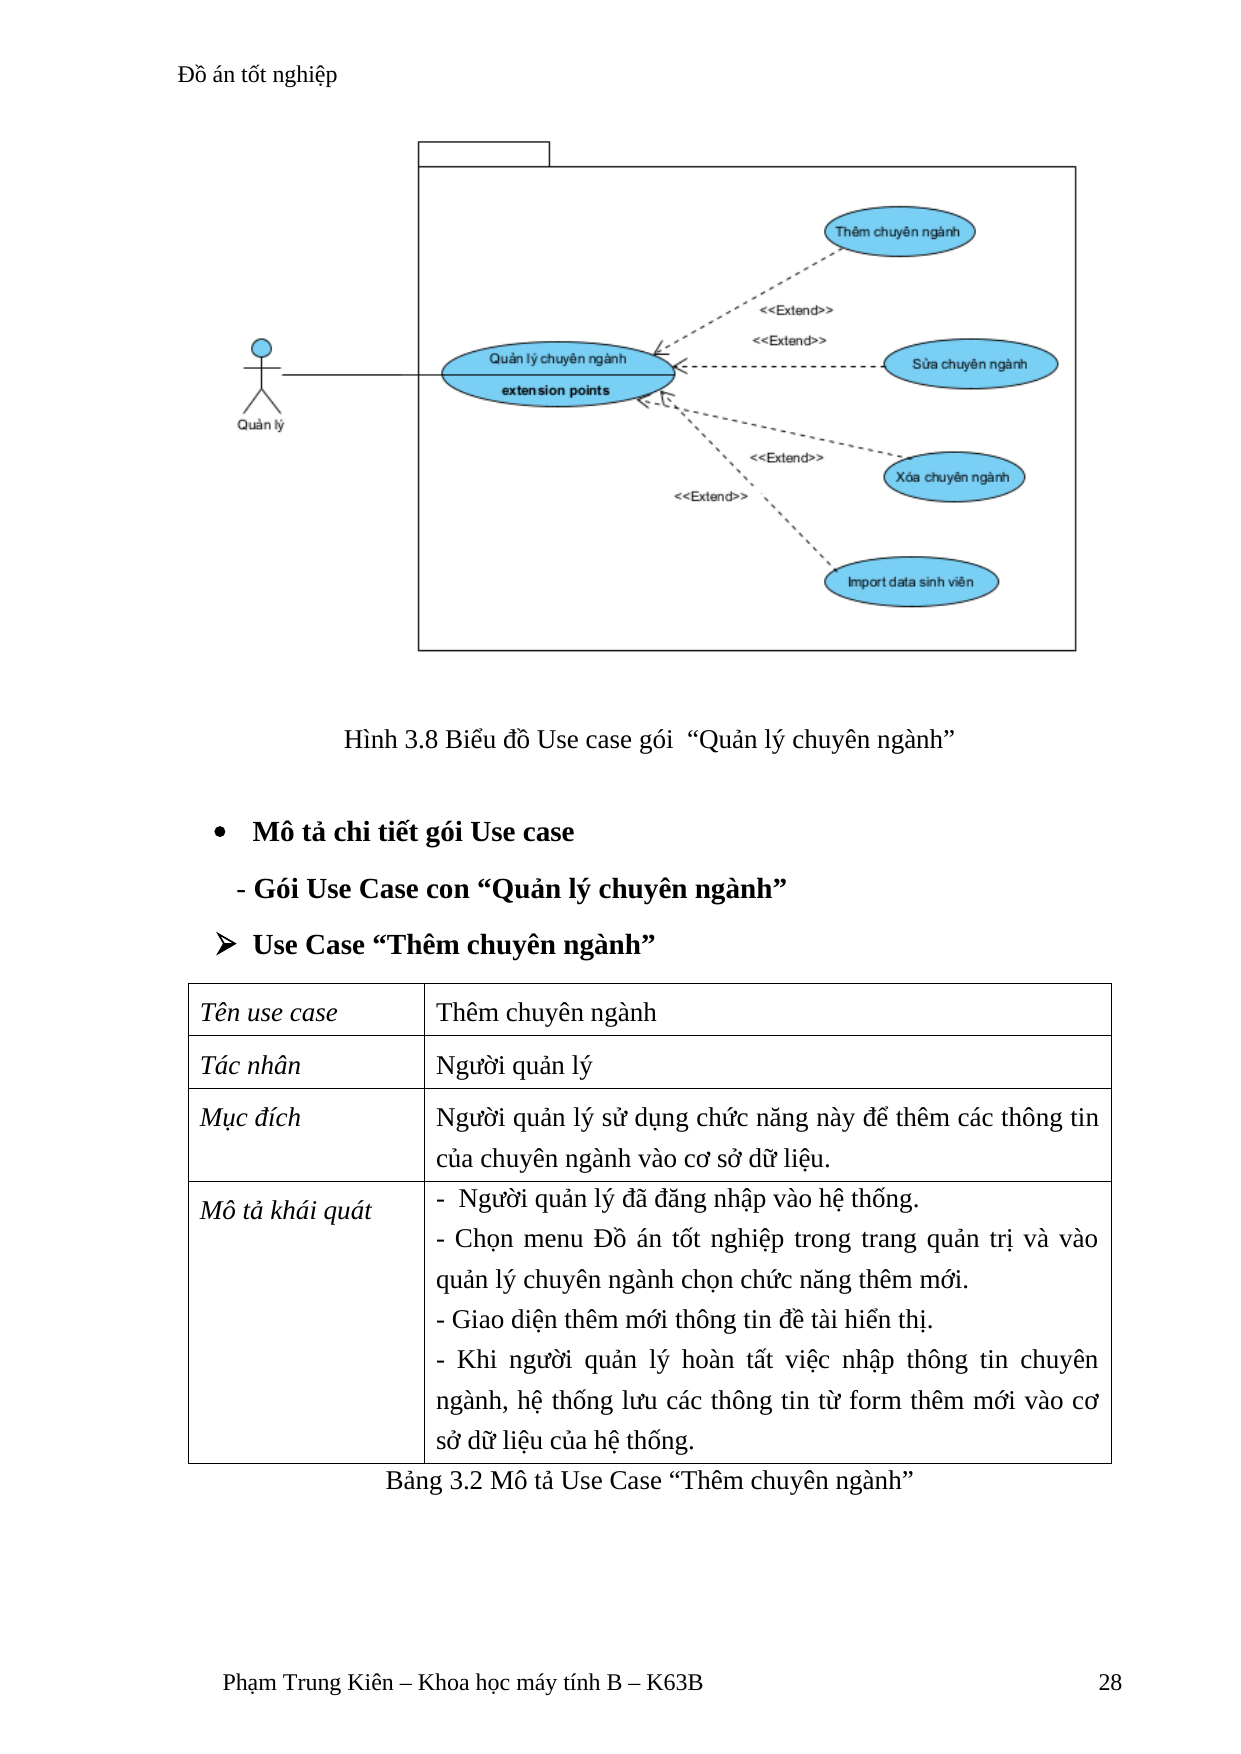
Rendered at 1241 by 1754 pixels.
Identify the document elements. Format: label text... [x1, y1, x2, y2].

table_header Tên use case [189, 984, 424, 1035]
subtitle Bảng 3.2 Mô tả Use Case “Thêm chuyên ngành” [177, 1464, 1122, 1496]
table_cell Tác nhân [189, 1036, 424, 1088]
table_cell Người quản lý [425, 1036, 1111, 1088]
table_header Thêm chuyên ngành [425, 984, 1111, 1035]
text - Gói Use Case con “Quản lý chuyên ngành” [177, 871, 1122, 904]
subtitle Hình 3.8 Biểu đồ Use case gói “Quản lý chuyên ngành” [177, 718, 1122, 756]
list Use Case “Thêm chuyên ngành” [215, 927, 1122, 960]
table_cell Người quản lý sử dụng chức năng này để thêm các thông tin của chuyên ngành vào cơ sở dữ liệu. [425, 1089, 1111, 1181]
table_cell Mô tả khái quát [189, 1182, 424, 1463]
picture [177, 118, 1122, 686]
list Mô tả chi tiết gói Use case [215, 814, 1122, 848]
table_cell - Người quản lý đã đăng nhập vào hệ thống. - Chọn menu Đồ án tốt nghiệp trong trang quản trị và vào quản lý chuyên ngành chọn chức năng thêm mới. - Giao diện thêm mới thông tin đề tài hiển thị. - Khi người quản lý hoàn tất việc nhập thông tin chuyên ngành, hệ thống lưu các thông tin từ form thêm mới vào cơ sở dữ liệu của hệ thống. [425, 1182, 1111, 1463]
table_cell Mục đích [189, 1089, 424, 1181]
